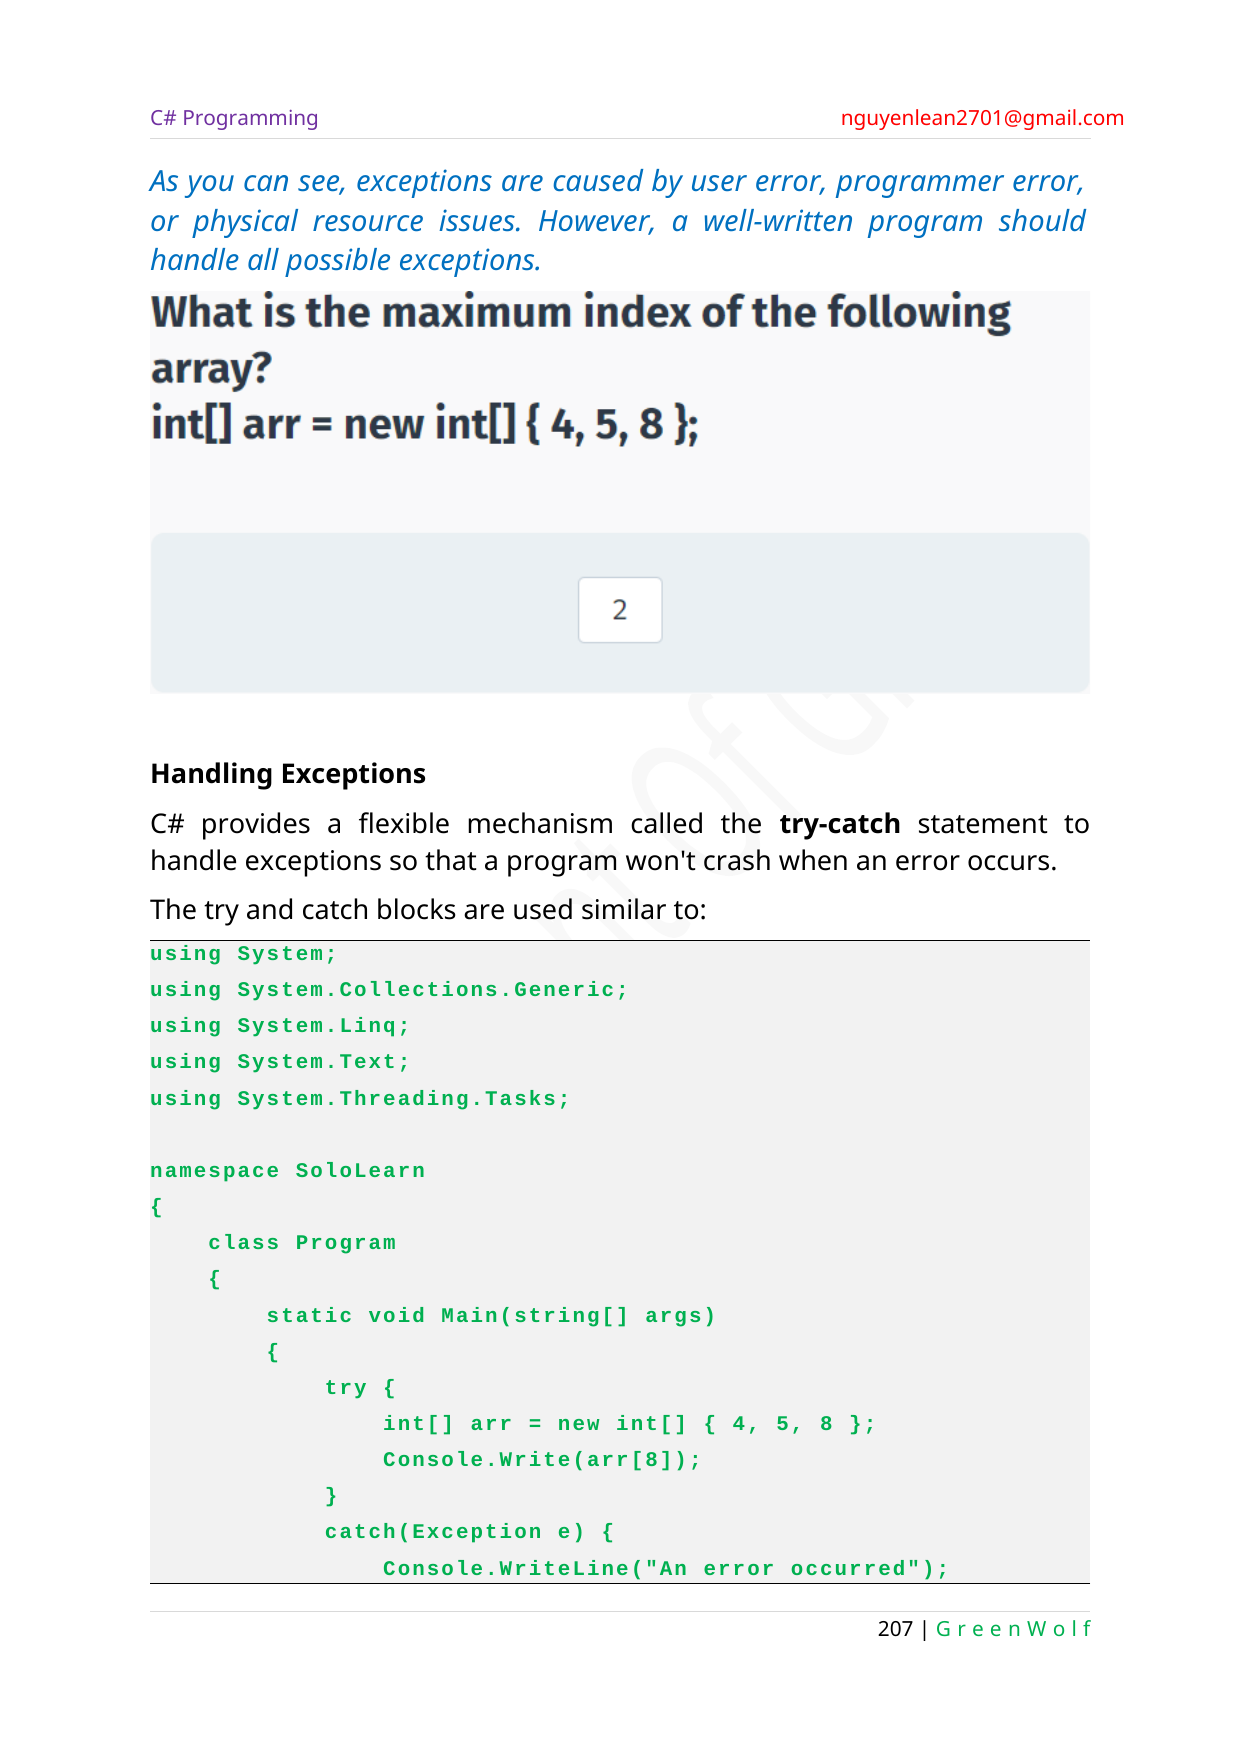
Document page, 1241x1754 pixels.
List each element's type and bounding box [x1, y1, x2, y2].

picture [150, 291, 1091, 694]
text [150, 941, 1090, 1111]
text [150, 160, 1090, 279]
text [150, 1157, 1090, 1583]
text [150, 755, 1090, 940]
